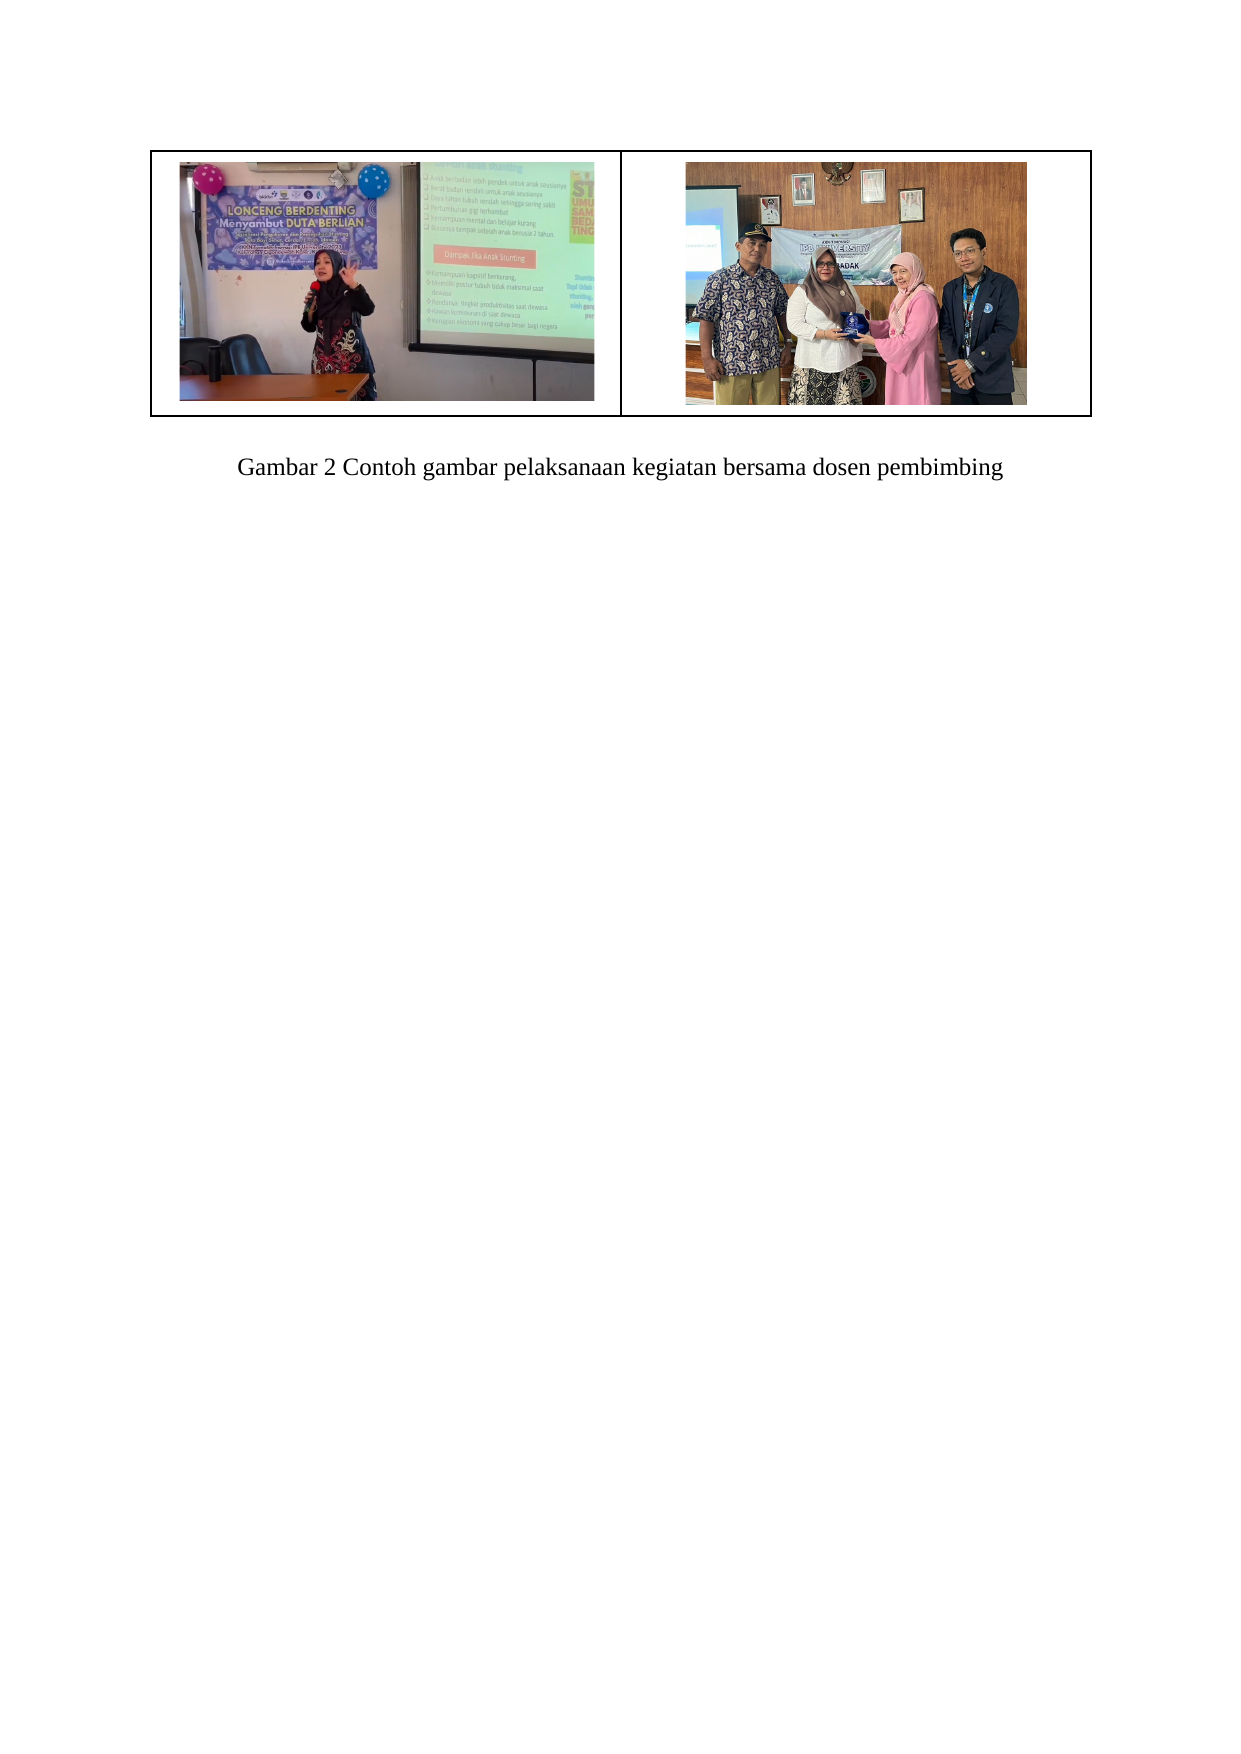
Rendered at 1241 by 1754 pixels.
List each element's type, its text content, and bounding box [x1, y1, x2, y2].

picture [179, 162, 595, 401]
table_header [152, 152, 620, 415]
picture [685, 162, 1027, 405]
table_header [622, 152, 1090, 415]
text Gambar 2 Contoh gambar pelaksanaan kegiatan bersama dosen pembimbing [150, 452, 1090, 481]
